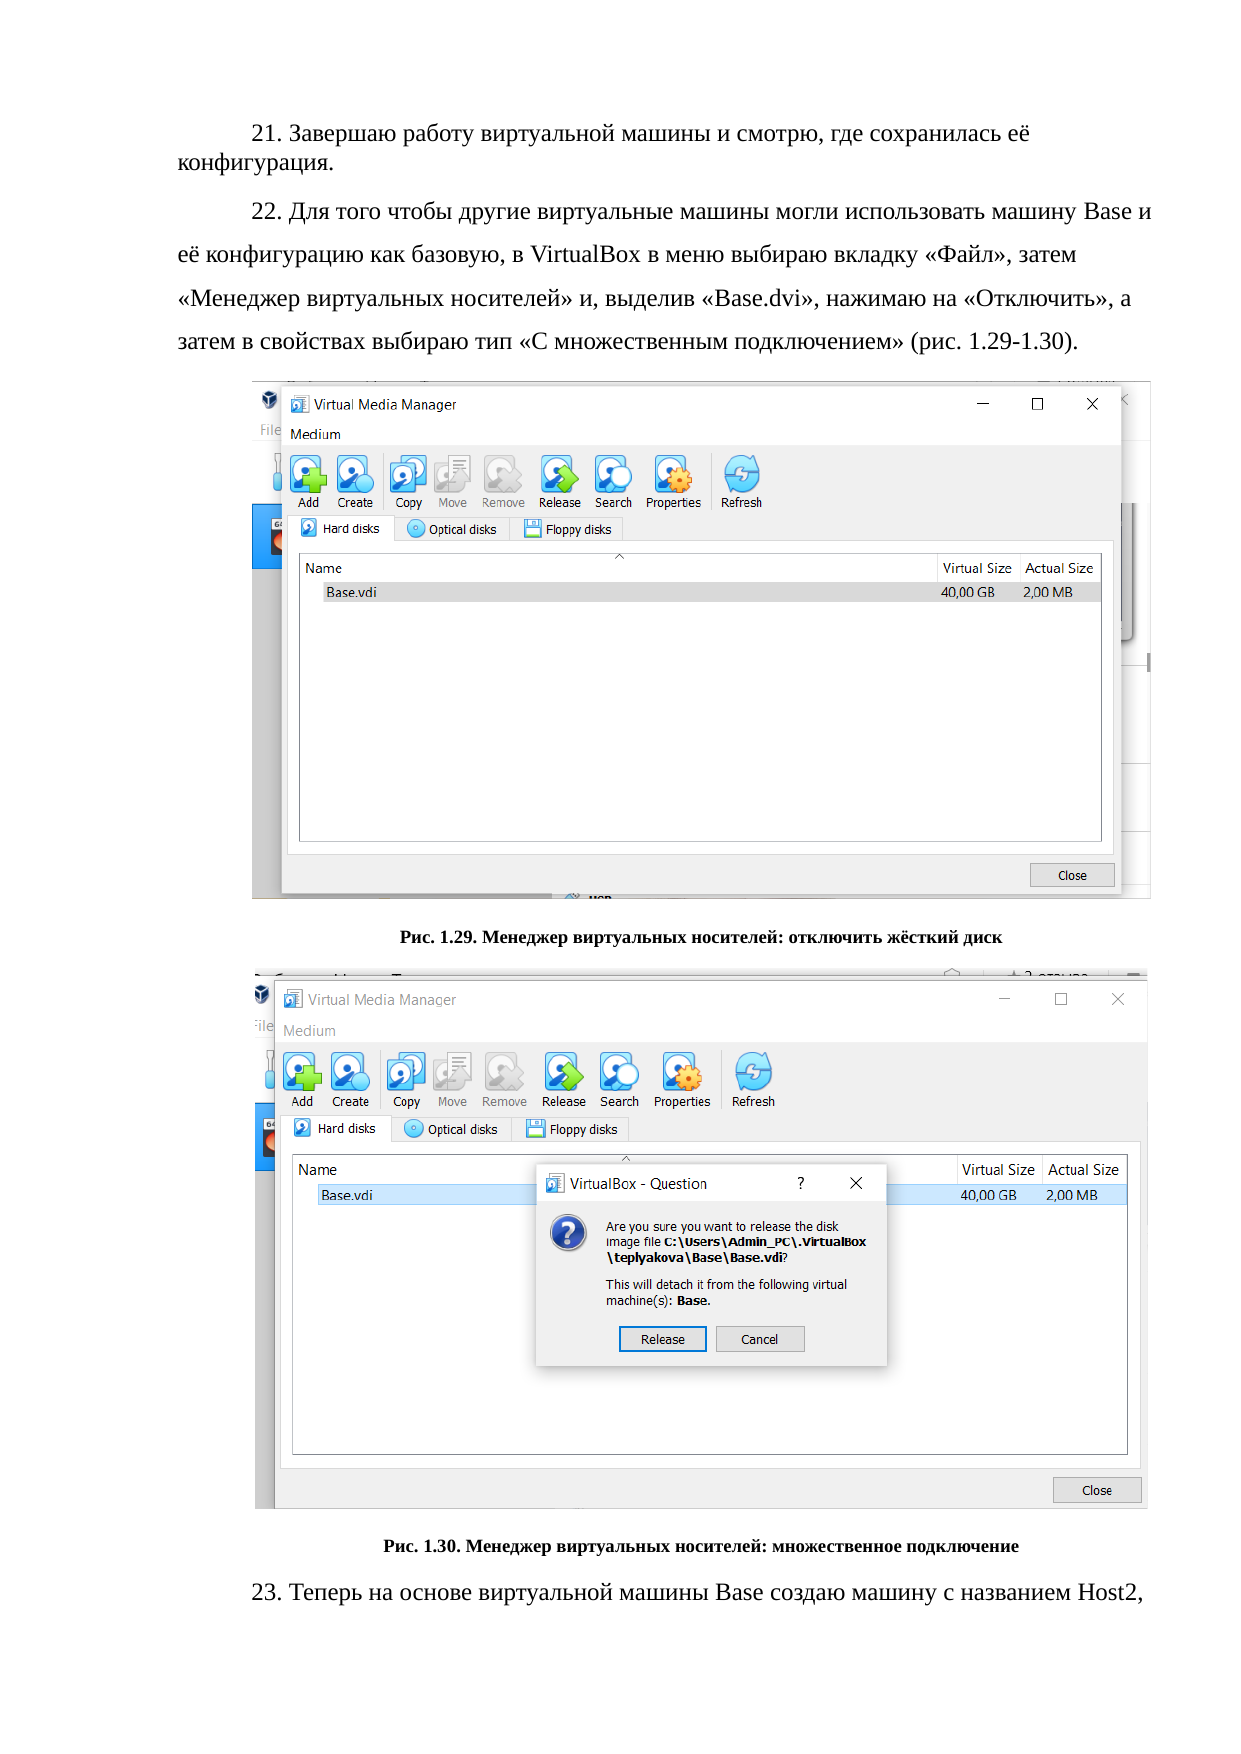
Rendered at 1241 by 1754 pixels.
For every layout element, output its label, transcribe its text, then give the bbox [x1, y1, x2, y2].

picture [255, 968, 1148, 1509]
text Рис. 1.29. Менеджер виртуальных носителей: отключить жёсткий диск [177, 926, 1152, 947]
text 21. Завершаю работу виртуальной машины и смотрю, где сохранилась её конфигурация. [177, 118, 1152, 176]
picture [252, 381, 1151, 899]
text Рис. 1.30. Менеджер виртуальных носителей: множественное подключение [177, 1535, 1152, 1557]
text 22. Для того чтобы другие виртуальные машины могли использовать машину Base и её конфигурацию как базовую, в VirtualBox в меню выбираю вкладку «Файл», затем «Менеджер виртуальных носителей» и, выделив «Base.dvi», нажимаю на «Отключить», а затем в свойствах выбираю тип «С множественным подключением» (рис. 1.29-1.30). [177, 196, 1152, 354]
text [177, 1577, 1152, 1606]
